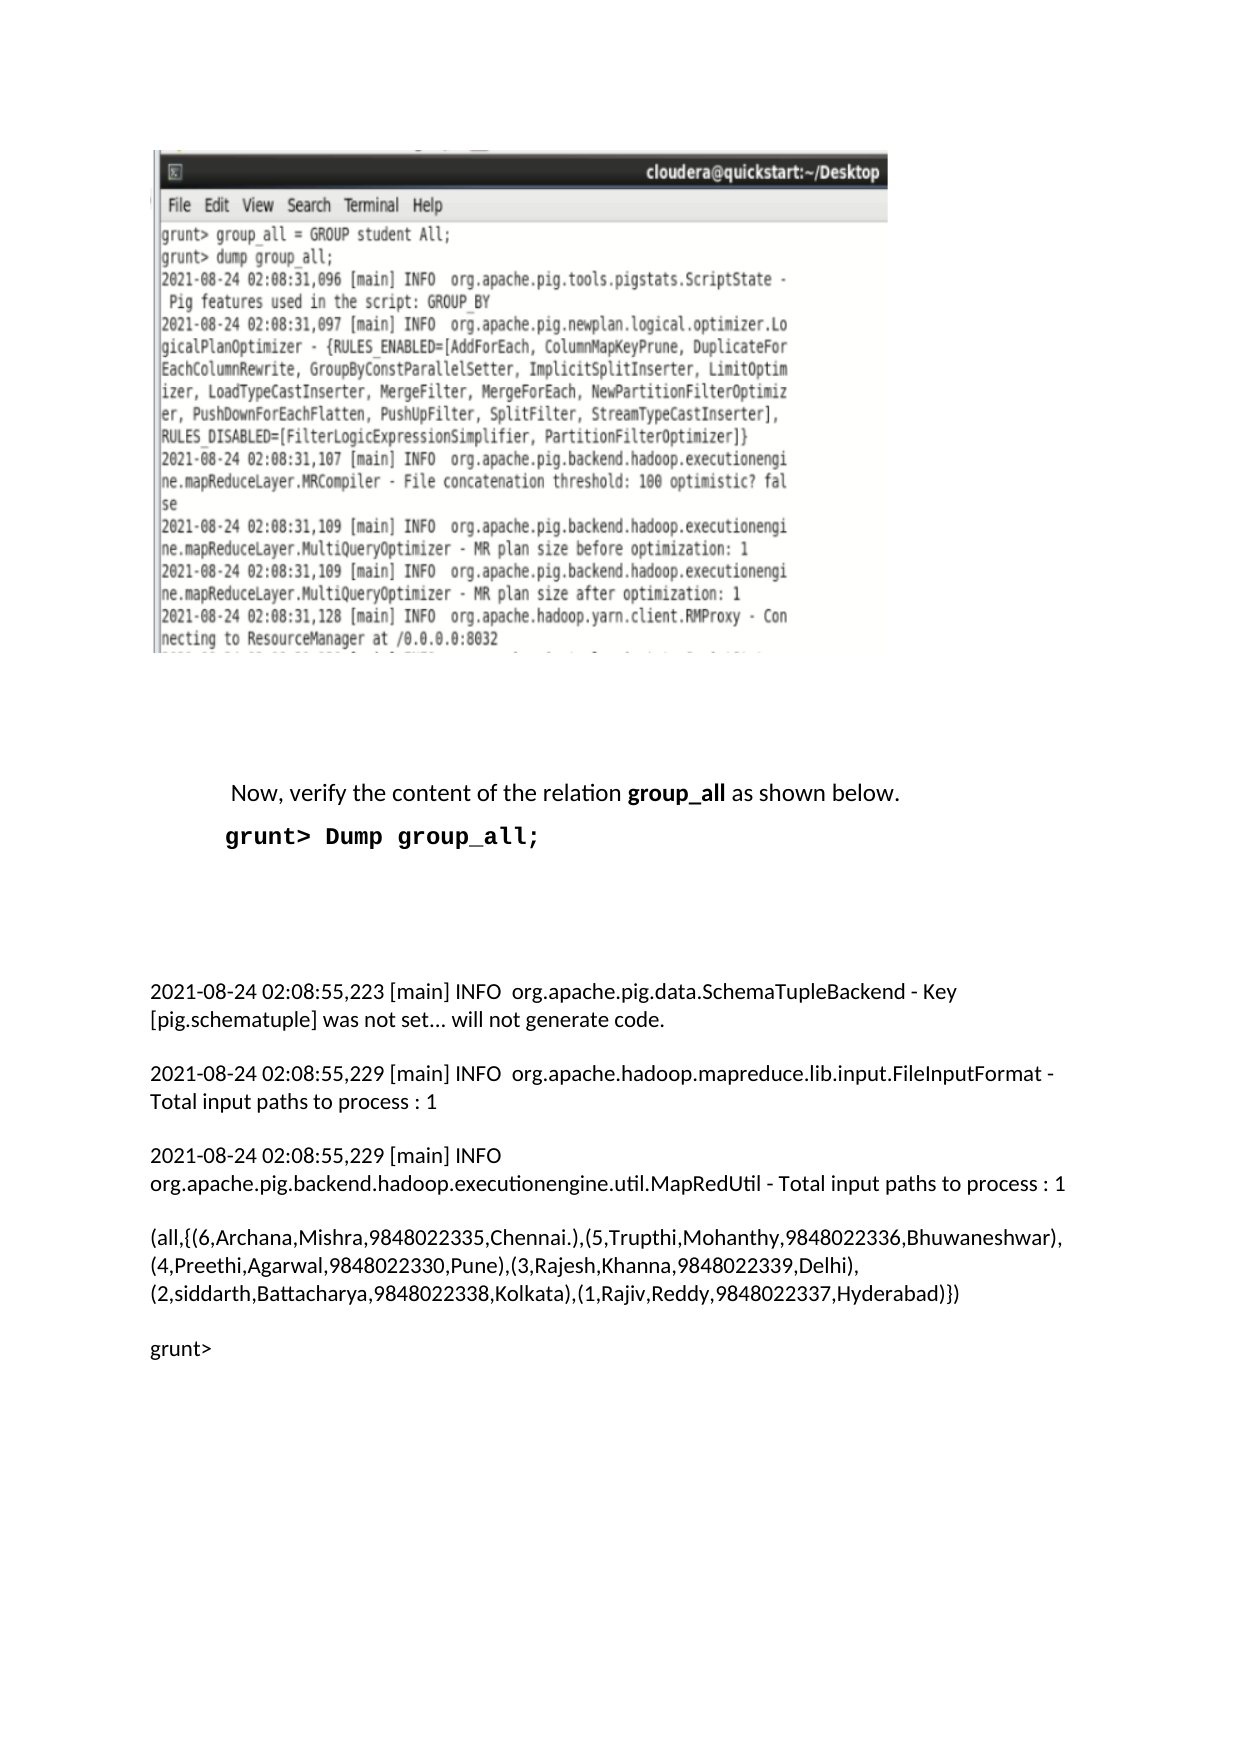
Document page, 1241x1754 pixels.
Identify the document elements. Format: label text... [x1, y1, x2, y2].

text 2021-08-24 02:08:55,229 [main] INFO org.apache.hadoop.mapreduce.lib.input.FileInputFormat - Total input paths to process : 1 [150, 1059, 1090, 1115]
text 2021-08-24 02:08:55,229 [main] INFO org.apache.pig.backend.hadoop.executionengine.util.MapRedUtil - Total input paths to process : 1 [150, 1141, 1090, 1197]
text 2021-08-24 02:08:55,223 [main] INFO org.apache.pig.data.SchemaTupleBackend - Key [pig.schematuple] was not set... will not generate code. [150, 977, 1090, 1033]
picture [150, 150, 888, 653]
text grunt> Dump group_all; [224, 825, 1090, 852]
text Now, verify the content of the relation group_all as shown below. [231, 778, 1090, 808]
text grunt> [150, 1334, 1090, 1362]
text (all,{(6,Archana,Mishra,9848022335,Chennai.),(5,Trupthi,Mohanthy,9848022336,Bhuwaneshwar),(4,Preethi,Agarwal,9848022330,Pune),(3,Rajesh,Khanna,9848022339,Delhi),(2,siddarth,Battacharya,9848022338,Kolkata),(1,Rajiv,Reddy,9848022337,Hyderabad)}) [150, 1223, 1090, 1308]
